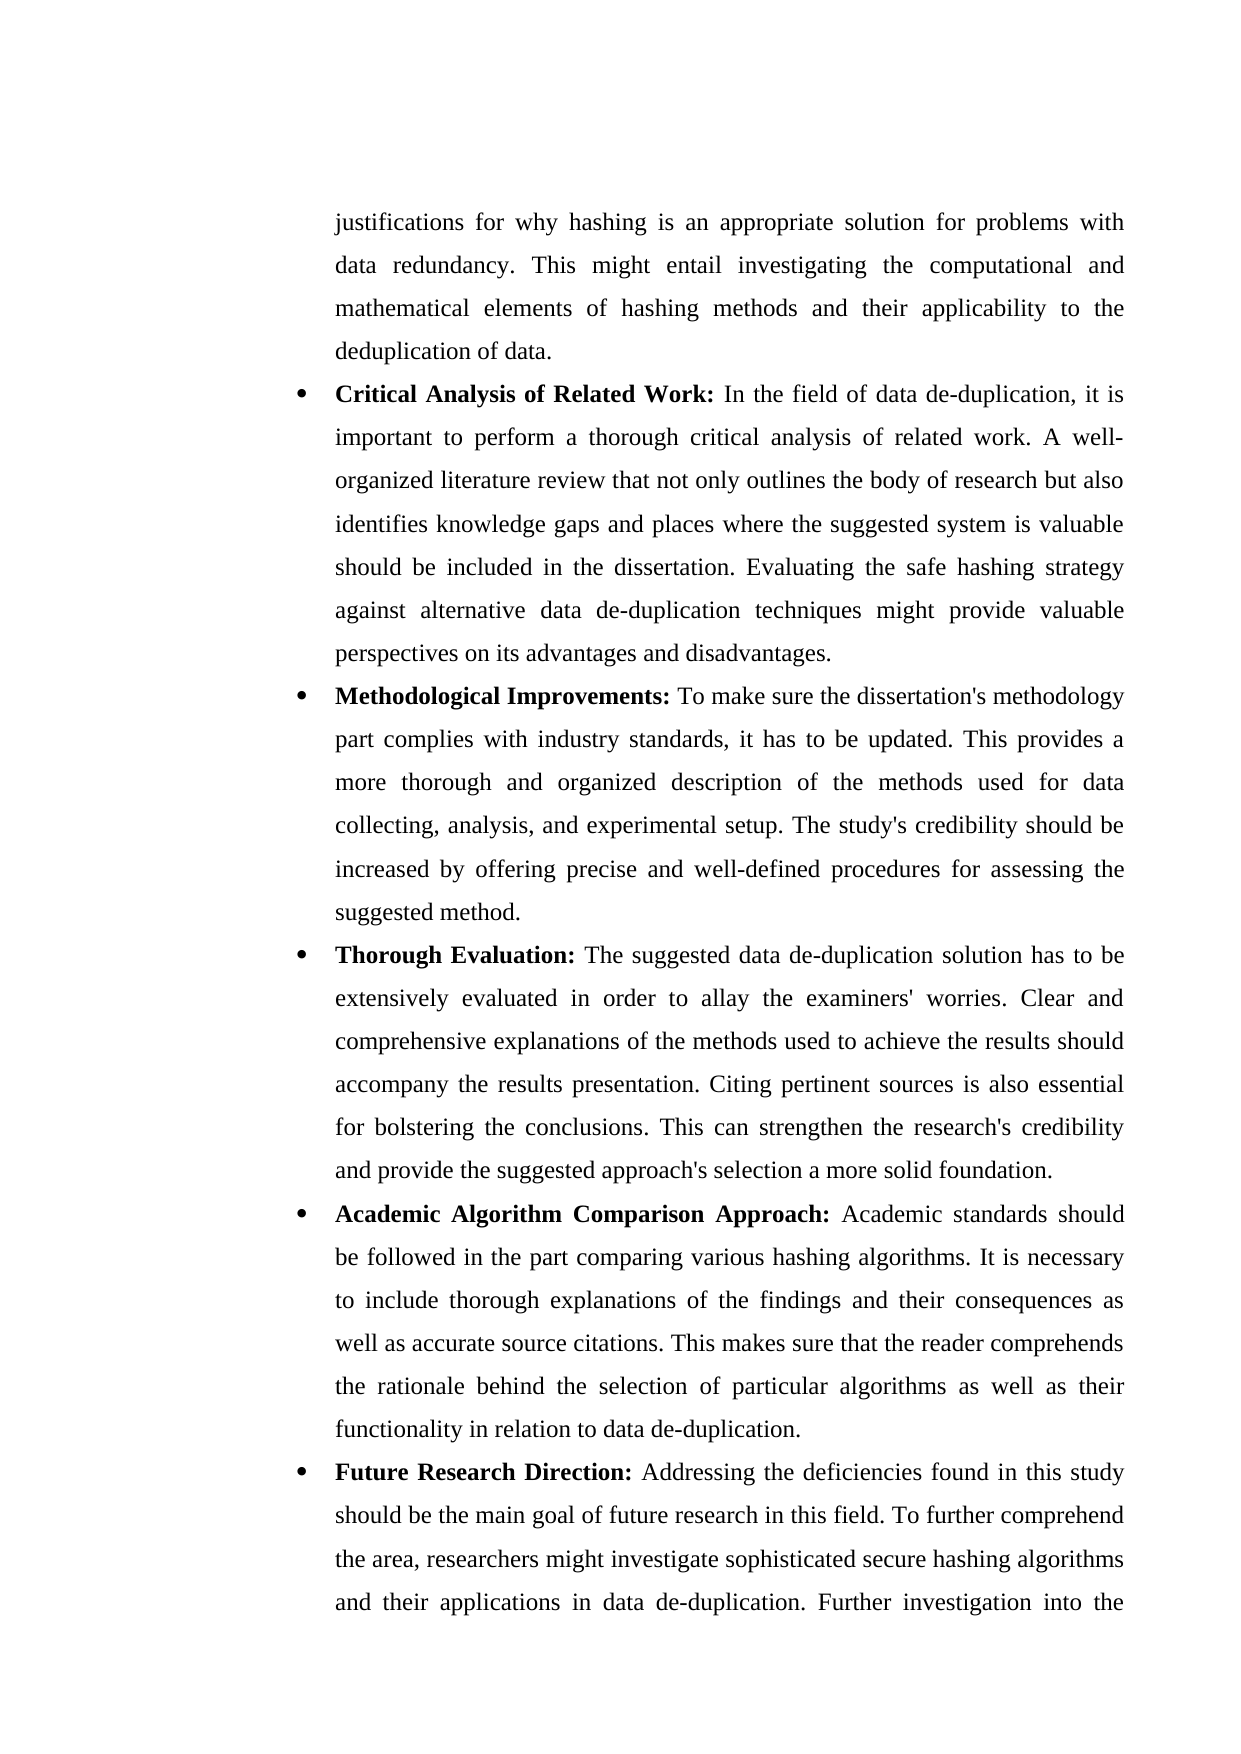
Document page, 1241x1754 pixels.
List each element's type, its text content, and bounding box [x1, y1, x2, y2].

list Academic Algorithm Comparison Approach: Academic standards should be followed in the part comparing various hashing algorithms. It is necessary to include thorough explanations of the findings and their consequences as well as accurate source citations. This makes sure that the reader comprehends the rationale behind the selection of particular algorithms as well as their functionality in relation to data de-duplication. [297, 1219, 1125, 1463]
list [297, 207, 1125, 365]
list Critical Analysis of Related Work: In the field of data de-duplication, it is important to perform a thorough critical analysis of related work. A well-organized literature review that not only outlines the body of research but also identifies knowledge gaps and places where the suggested system is valuable should be included in the dissertation. Evaluating the safe hashing strategy against alternative data de-duplication techniques might provide valuable perspectives on its advantages and disadvantages. [297, 384, 1125, 672]
list Methodological Improvements: To make sure the dissertation's methodology part complies with industry standards, it has to be updated. This provides a more thorough and organized description of the methods used for data collecting, analysis, and experimental setup. The study's credibility should be increased by offering precise and well-defined procedures for assessing the suggested method. [297, 691, 1125, 936]
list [297, 1483, 1125, 1598]
list Thorough Evaluation: The suggested data de-duplication solution has to be extensively evaluated in order to allay the examiners' worries. Clear and comprehensive explanations of the methods used to achieve the results should accompany the results presentation. Citing pertinent sources is also essential for bolstering the conclusions. This can strengthen the research's credibility and provide the suggested approach's selection a more solid foundation. [297, 955, 1125, 1199]
